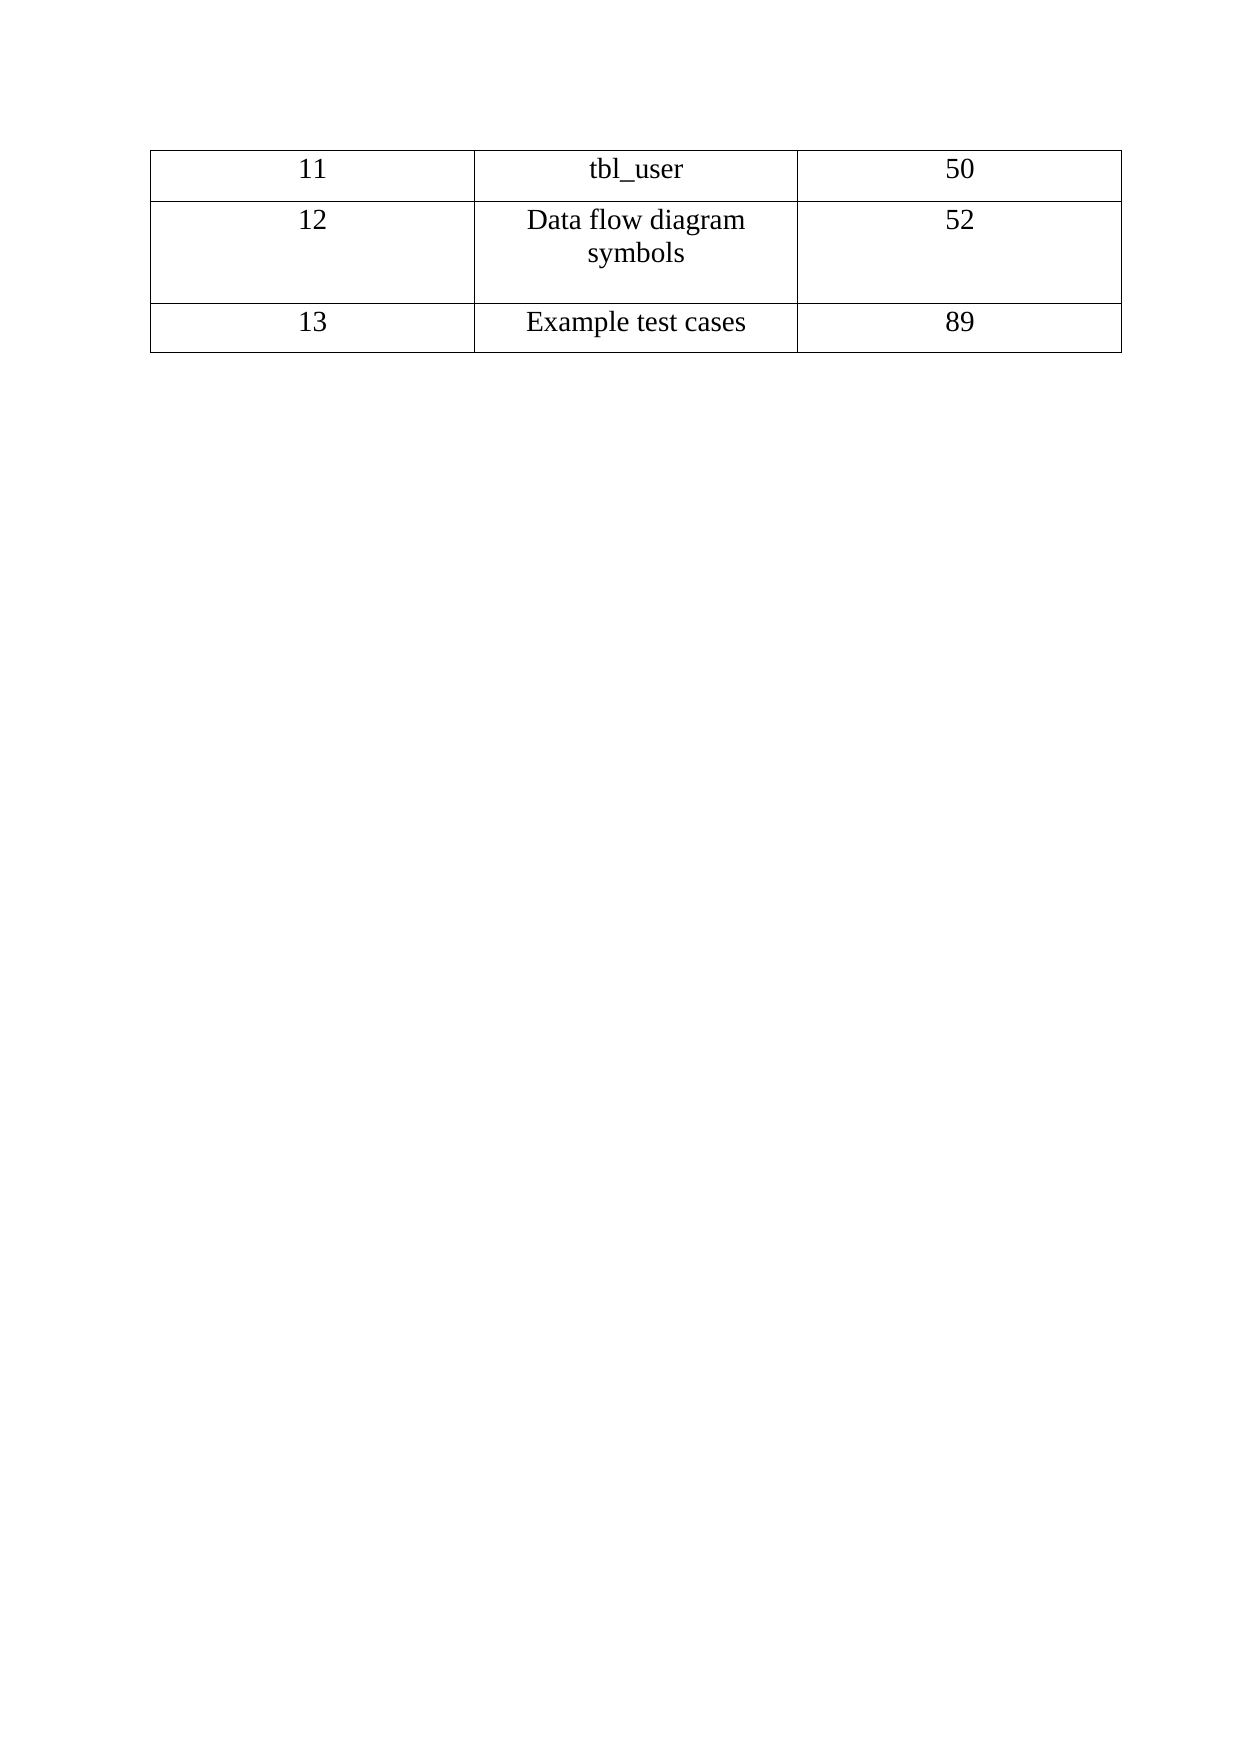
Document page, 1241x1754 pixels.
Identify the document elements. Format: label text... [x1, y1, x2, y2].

table_cell 89 [798, 304, 1121, 352]
table_header 11 [151, 151, 474, 201]
table_cell Data flow diagram symbols [475, 202, 797, 303]
table_header 50 [798, 151, 1121, 201]
table_cell 12 [151, 202, 474, 303]
table_cell 52 [798, 202, 1121, 303]
table_cell Example test cases [475, 304, 797, 352]
table_header tbl_user [475, 151, 797, 201]
table_cell 13 [151, 304, 474, 352]
